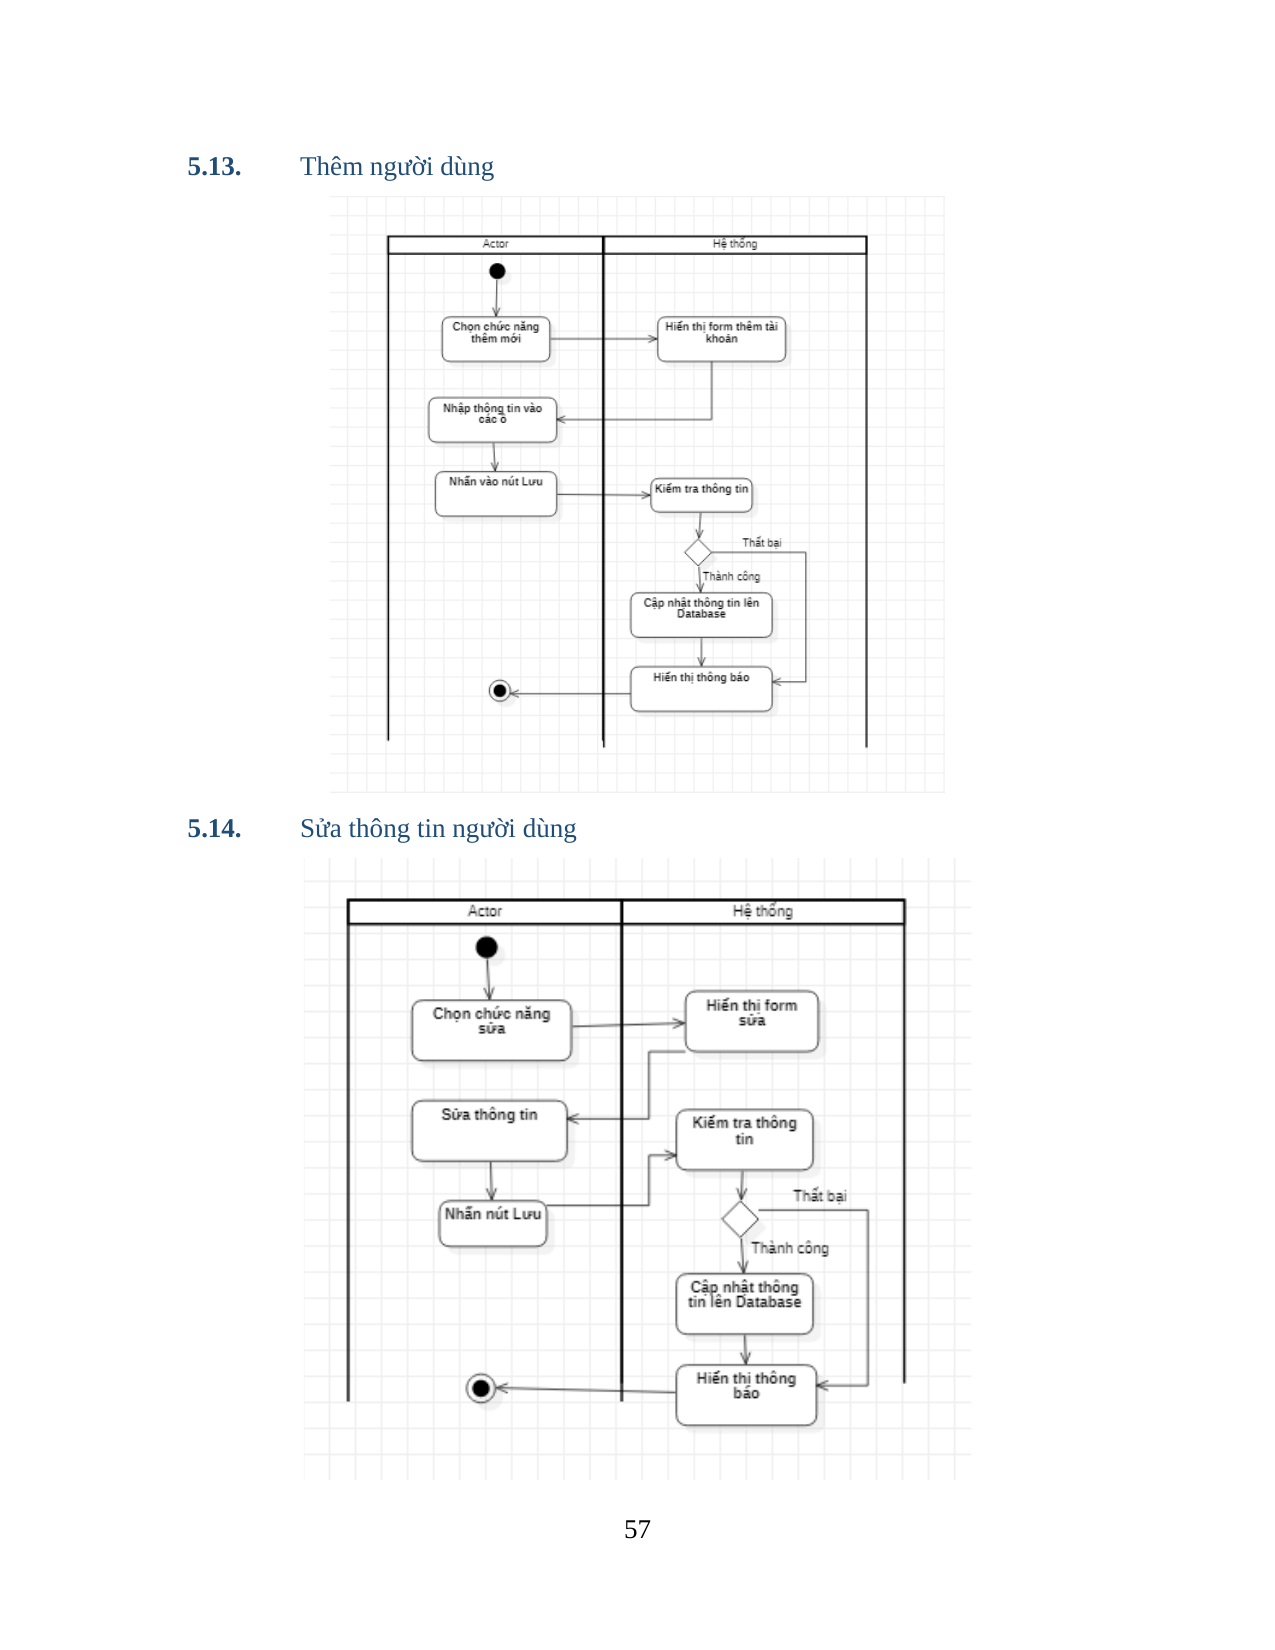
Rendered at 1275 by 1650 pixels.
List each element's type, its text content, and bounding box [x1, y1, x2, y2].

subtitle Sửa thông tin người dùng [187, 812, 1125, 843]
picture [303, 858, 972, 1480]
subtitle Thêm người dùng [187, 150, 1125, 181]
picture [329, 196, 946, 793]
